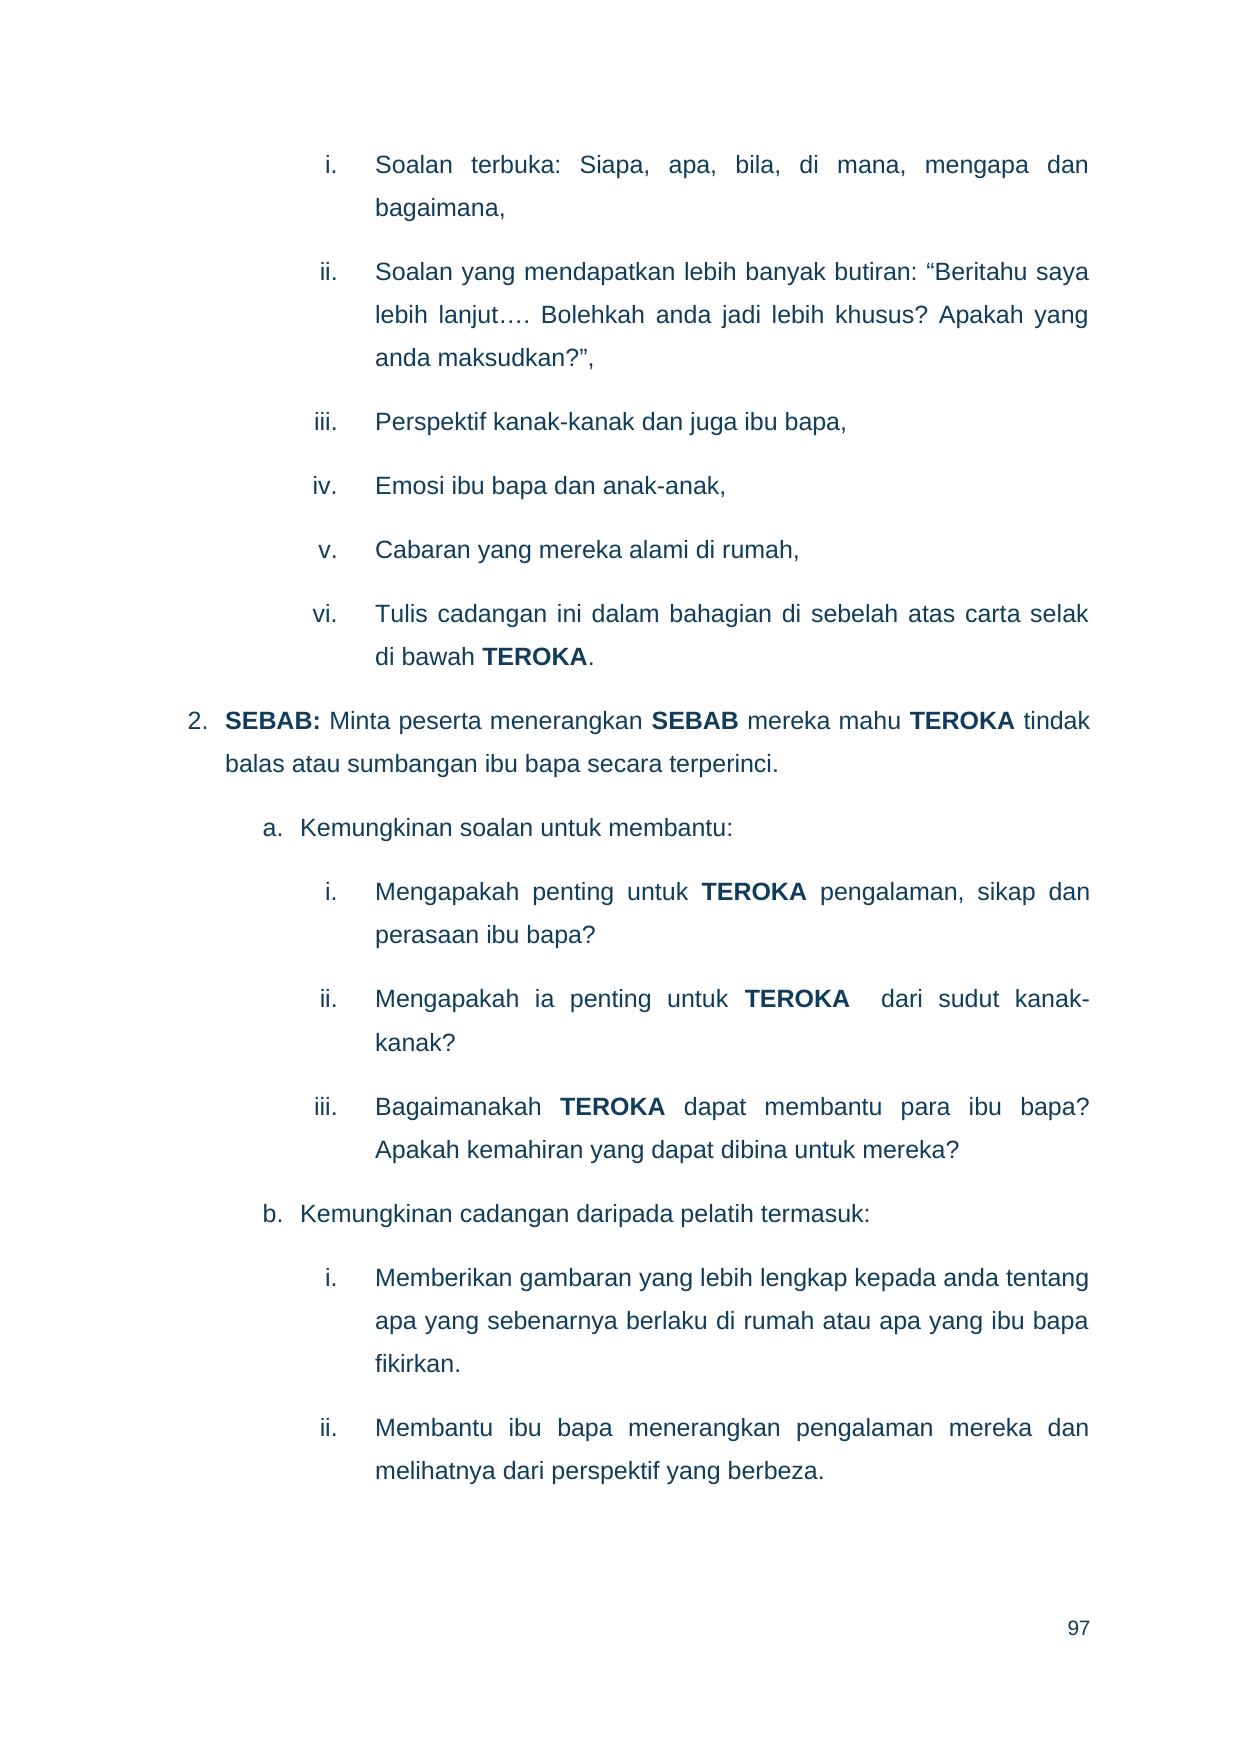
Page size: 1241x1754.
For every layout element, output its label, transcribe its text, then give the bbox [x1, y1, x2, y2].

list Soalan yang mendapatkan lebih banyak butiran: “Beritahu saya lebih lanjut…. Bolehkah anda jadi lebih khusus? Apakah yang anda maksudkan?”, [337, 257, 1090, 372]
list Memberikan gambaran yang lebih lengkap kepada anda tentang apa yang sebenarnya berlaku di rumah atau apa yang ibu bapa fikirkan. [337, 1262, 1090, 1377]
list SEBAB: Minta peserta menerangkan SEBAB mereka mahu TEROKA tindak balas atau sumbangan ibu bapa secara terperinci. [187, 706, 1090, 778]
list Bagaimanakah TEROKA dapat membantu para ibu bapa? Apakah kemahiran yang dapat dibina untuk mereka? [337, 1091, 1090, 1163]
list Mengapakah penting untuk TEROKA pengalaman, sikap dan perasaan ibu bapa? [337, 877, 1090, 949]
list Cabaran yang mereka alami di rumah, [337, 535, 1090, 564]
list Membantu ibu bapa menerangkan pengalaman mereka dan melihatnya dari perspektif yang berbeza. [337, 1413, 1090, 1484]
list Kemungkinan cadangan daripada pelatih termasuk: [262, 1198, 1090, 1227]
list Kemungkinan soalan untuk membantu: [262, 813, 1090, 842]
list Tulis cadangan ini dalam bahagian di sebelah atas carta selak di bawah TEROKA. [337, 599, 1090, 671]
list Perspektif kanak-kanak dan juga ibu bapa, [337, 407, 1090, 436]
list Emosi ibu bapa dan anak-anak, [337, 471, 1090, 500]
list Soalan terbuka: Siapa, apa, bila, di mana, mengapa dan bagaimana, [337, 150, 1090, 222]
list Mengapakah ia penting untuk TEROKA dari sudut kanak-kanak? [337, 984, 1090, 1056]
